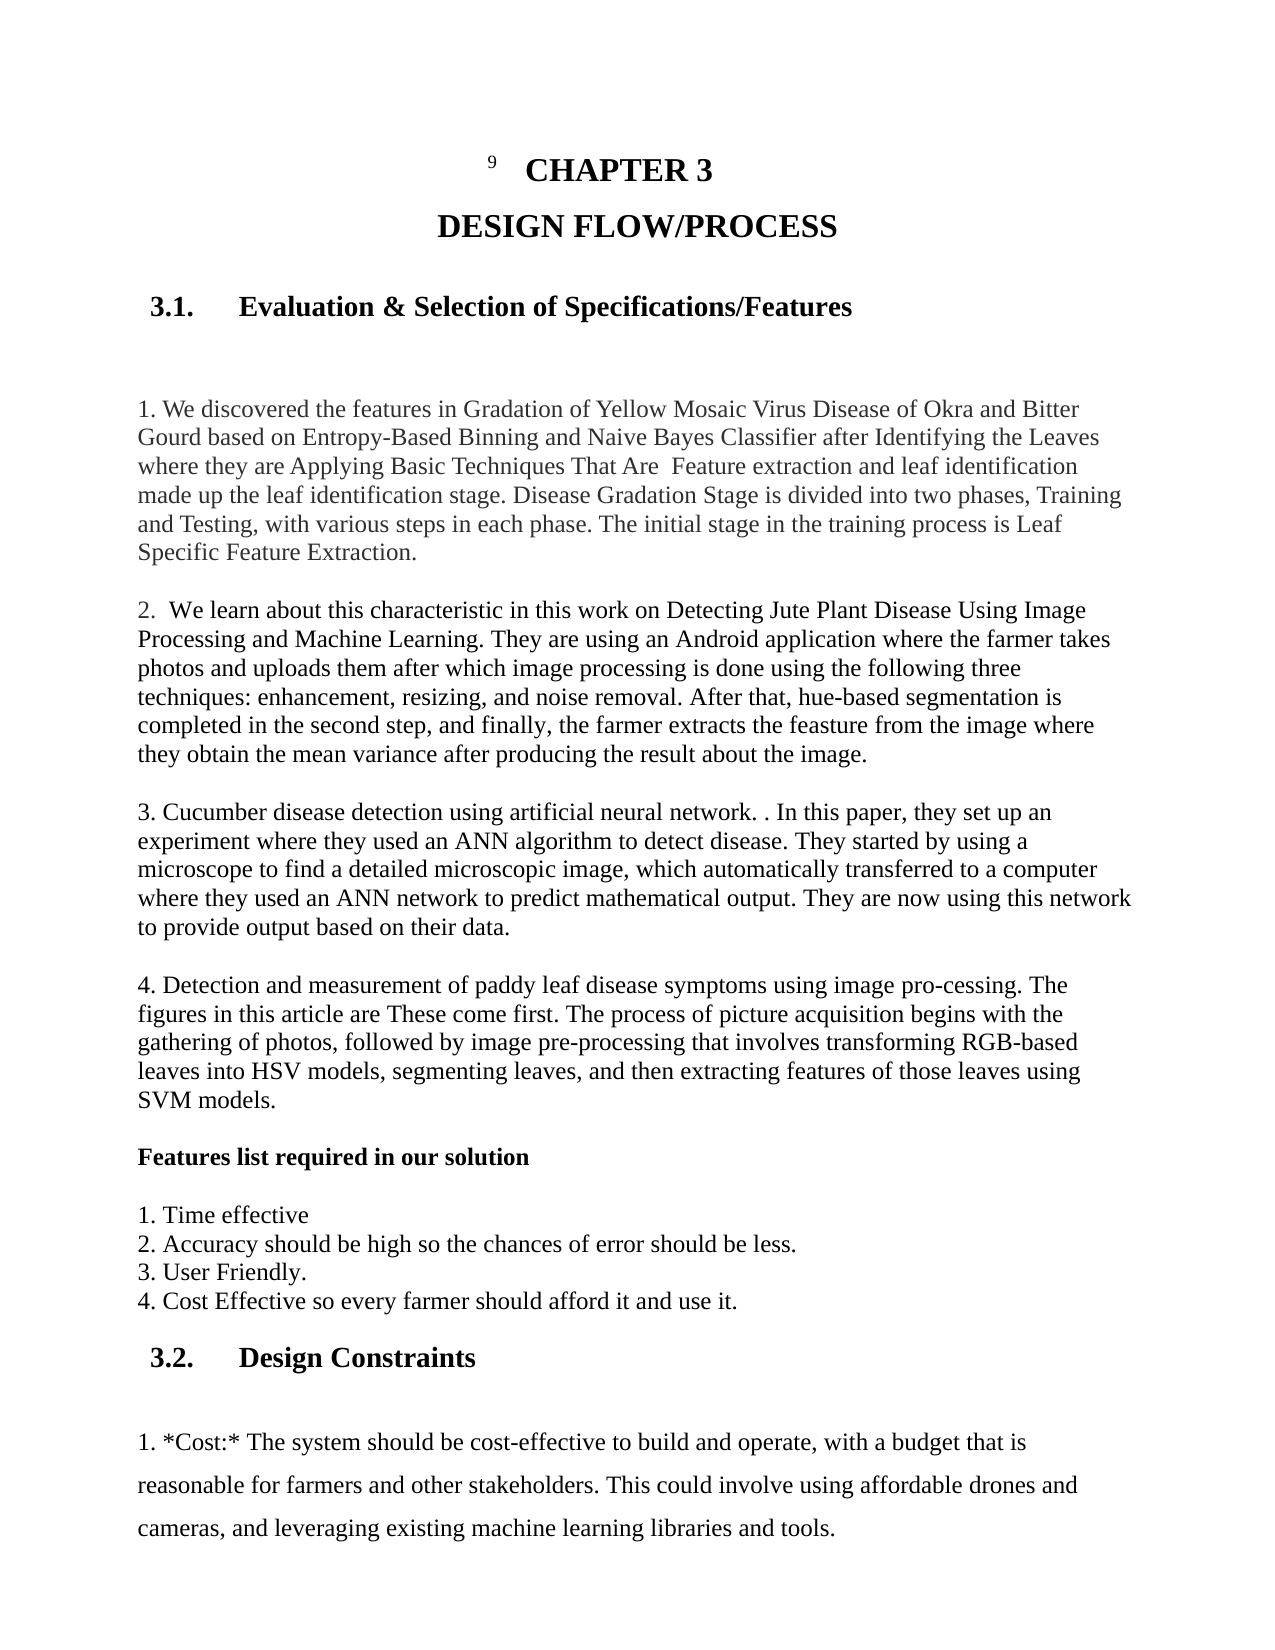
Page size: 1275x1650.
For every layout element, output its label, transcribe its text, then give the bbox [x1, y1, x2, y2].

subtitle Design Constraints [150, 1340, 1137, 1373]
subtitle Evaluation & Selection of Specifications/Features [150, 289, 1137, 323]
text 4. Detection and measurement of paddy leaf disease symptoms using image pro-cessing. The figures in this article are These come first. The process of picture acquisition begins with the gathering of photos, followed by image pre-processing that involves transforming RGB-based leaves into HSV models, segmenting leaves, and then extracting features of those leaves using SVM models. [137, 970, 1137, 1114]
text 2. We learn about this characteristic in this work on Detecting Jute Plant Disease Using Image Processing and Machine Learning. They are using an Android application where the farmer takes photos and uploads them after which image processing is done using the following three techniques: enhancement, resizing, and noise removal. After that, hue-based segmentation is completed in the second step, and finally, the farmer extracts the feasture from the image where they obtain the mean variance after producing the result about the image. [137, 595, 1137, 768]
text 3. User Friendly. [137, 1257, 1137, 1286]
text Features list required in our solution [137, 1142, 1137, 1171]
text 1. Time effective [137, 1200, 1137, 1229]
text 2. Accuracy should be high so the chances of error should be less. [137, 1229, 1137, 1257]
text 1. We discovered the features in Gradation of Yellow Mosaic Virus Disease of Okra and Bitter Gourd based on Entropy-Based Binning and Naive Bayes Classifier after Identifying the Leaves where they are Applying Basic Techniques That Are Feature extraction and leaf identification made up the leaf identification stage. Disease Gradation Stage is divided into two phases, Training and Testing, with various steps in each phase. The initial stage in the training process is Leaf Specific Feature Extraction. [137, 394, 1137, 566]
subtitle DESIGN FLOW/PROCESS [138, 207, 1137, 245]
text 1. *Cost:* The system should be cost-effective to build and operate, with a budget that is reasonable for farmers and other stakeholders. This could involve using affordable drones and cameras, and leveraging existing machine learning libraries and tools. [137, 1427, 1137, 1542]
text 3. Cucumber disease detection using artificial neural network. . In this paper, they set up an experiment where they used an ANN algorithm to detect disease. They started by using a microscope to find a detailed microscopic image, which automatically transferred to a computer where they used an ANN network to predict mathematical output. They are now using this network to provide output based on their data. [137, 797, 1137, 941]
text 4. Cost Effective so every farmer should afford it and use it. [137, 1286, 1137, 1315]
